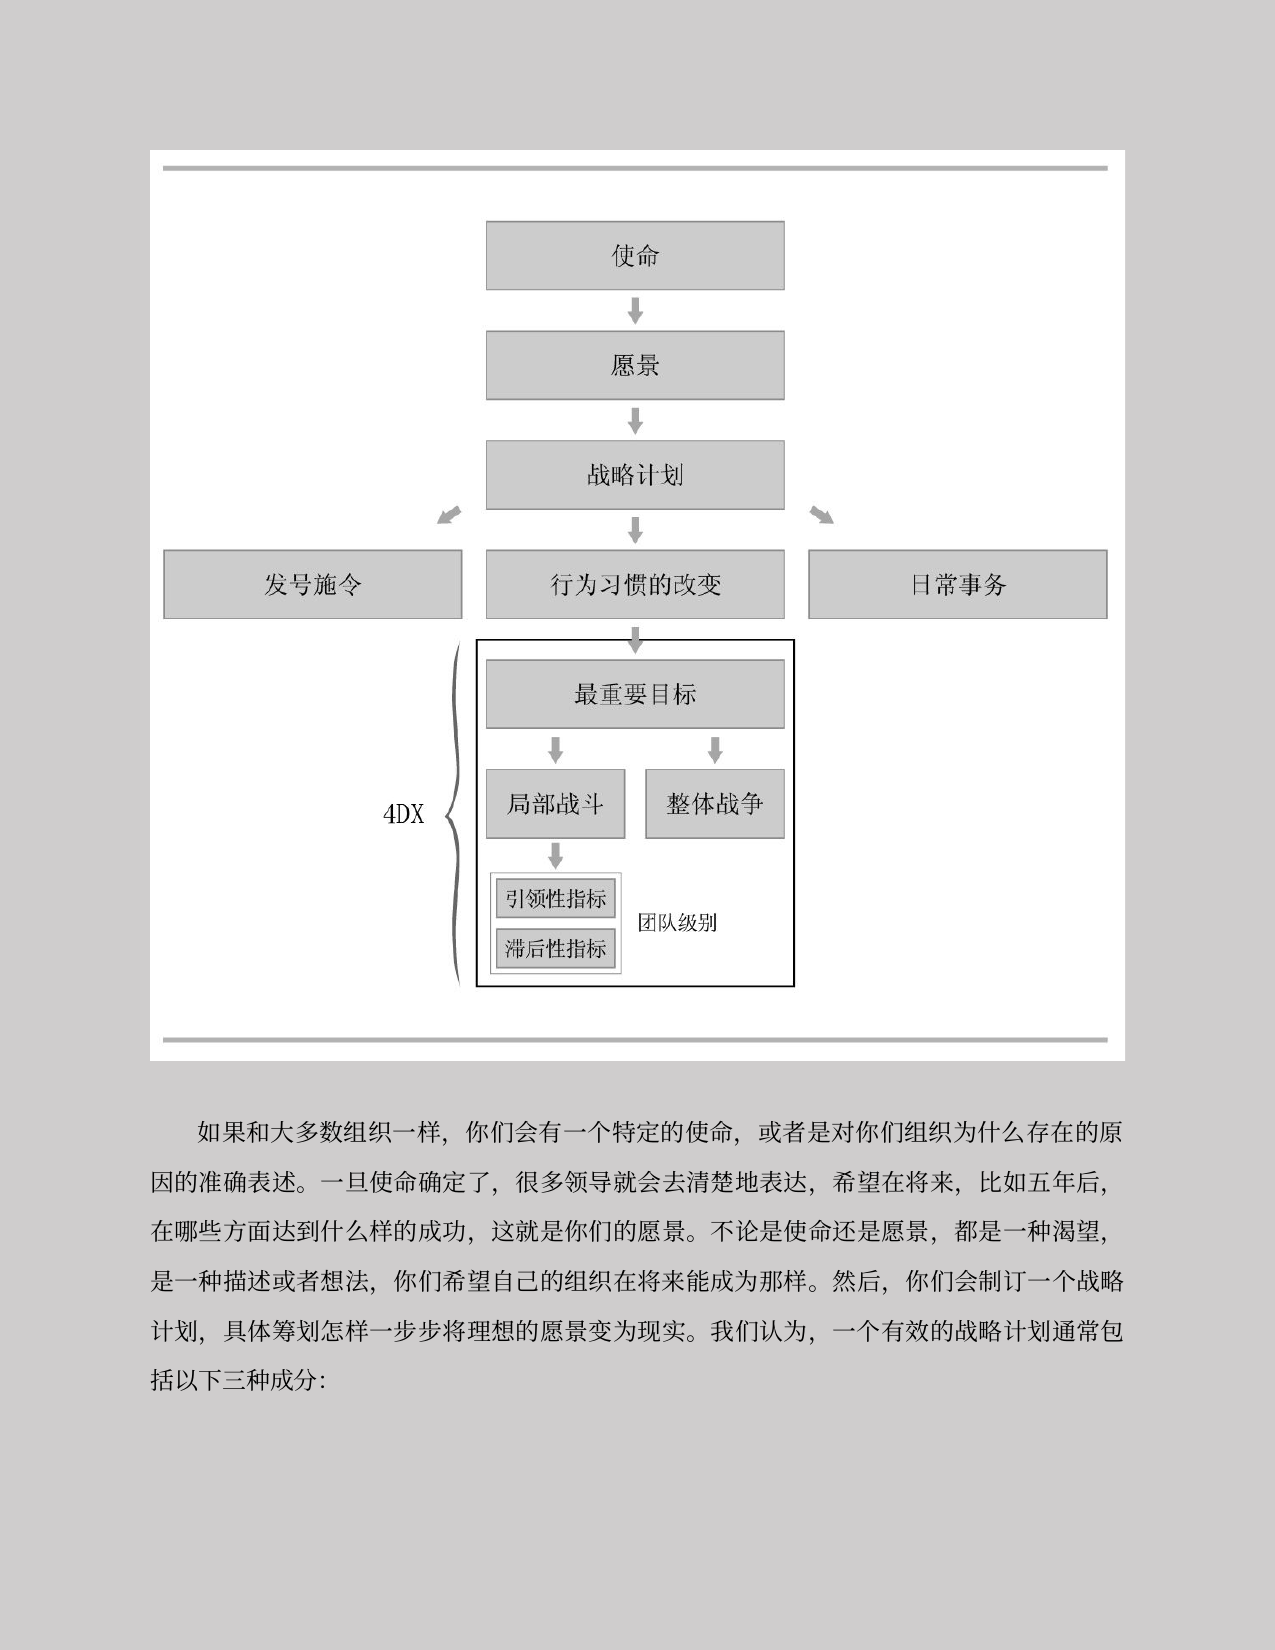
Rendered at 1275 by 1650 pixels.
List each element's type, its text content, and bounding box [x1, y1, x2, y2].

picture [150, 150, 1125, 1061]
text 如果和大多数组织一样，你们会有一个特定的使命，或者是对你们组织为什么存在的原因的准确表述。一旦使命确定了，很多领导就会去清楚地表达，希望在将来，比如五年后，在哪些方面达到什么样的成功，这就是你们的愿景。不论是使命还是愿景，都是一种渴望，是一种描述或者想法，你们希望自己的组织在将来能成为那样。然后，你们会制订一个战略计划，具体筹划怎样一步步将理想的愿景变为现实。我们认为，一个有效的战略计划通常包括以下三种成分： [150, 1098, 1125, 1396]
